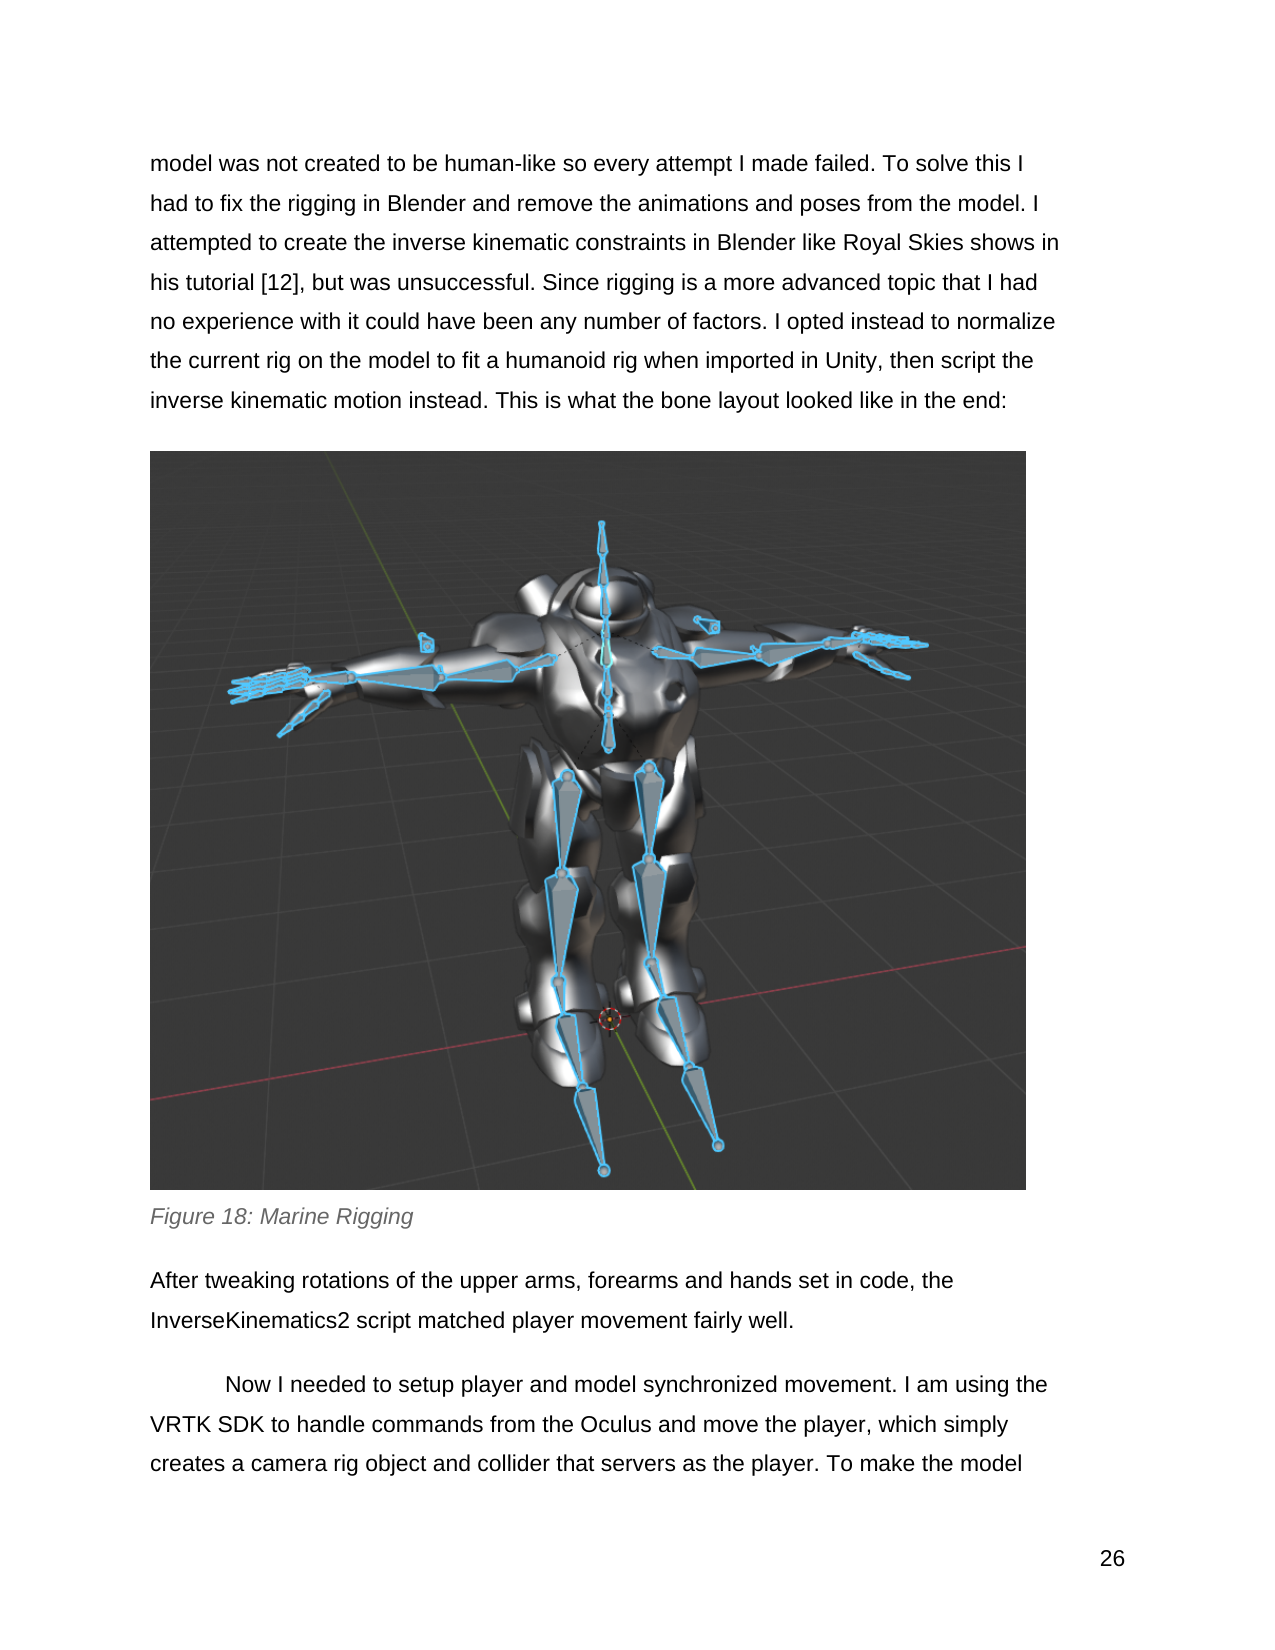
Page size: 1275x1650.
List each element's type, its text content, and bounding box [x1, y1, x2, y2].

picture [150, 451, 1026, 1190]
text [150, 150, 1067, 413]
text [150, 1371, 1067, 1476]
text After tweaking rotations of the upper arms, forearms and hands set in code, the InverseKinematics2 script matched player movement fairly well. [150, 1267, 1067, 1333]
